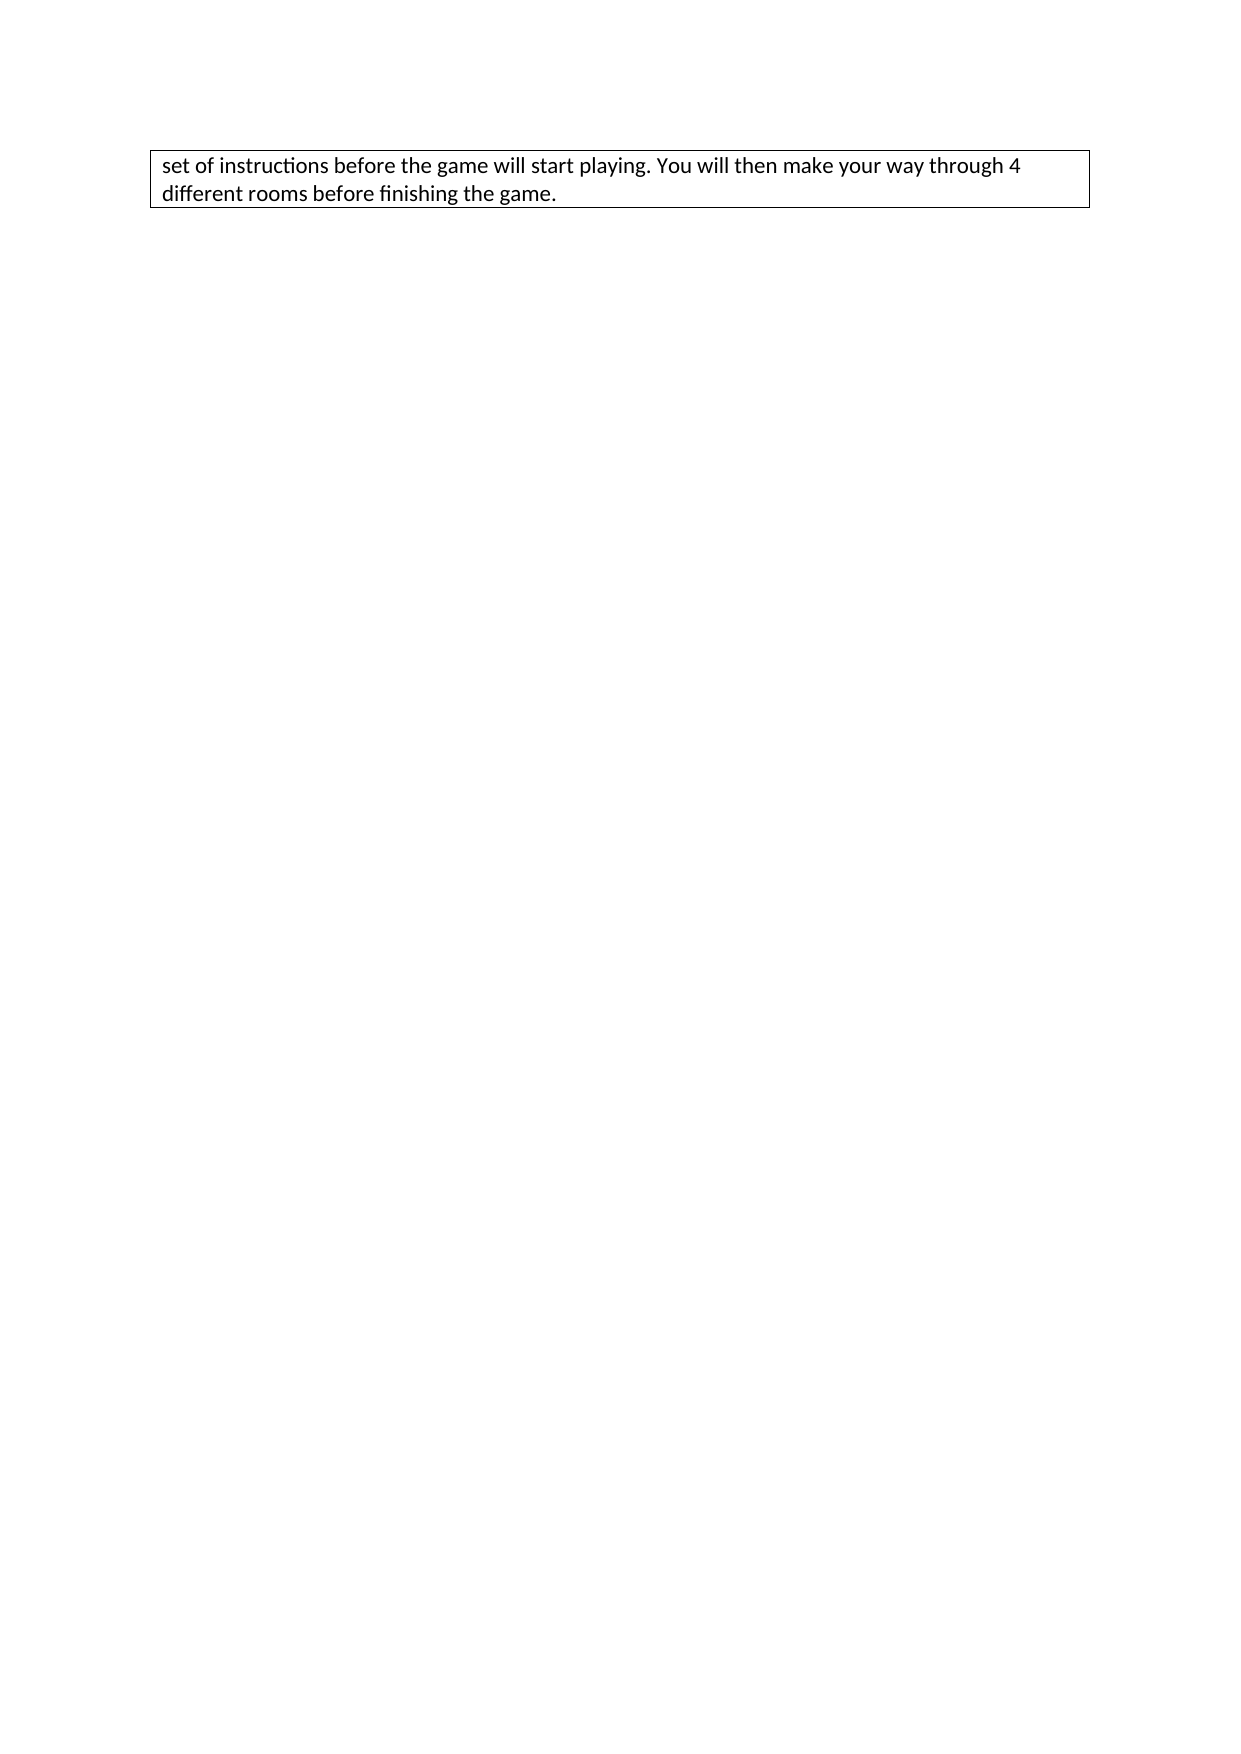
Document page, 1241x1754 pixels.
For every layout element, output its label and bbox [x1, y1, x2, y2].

table_cell [151, 151, 1089, 207]
